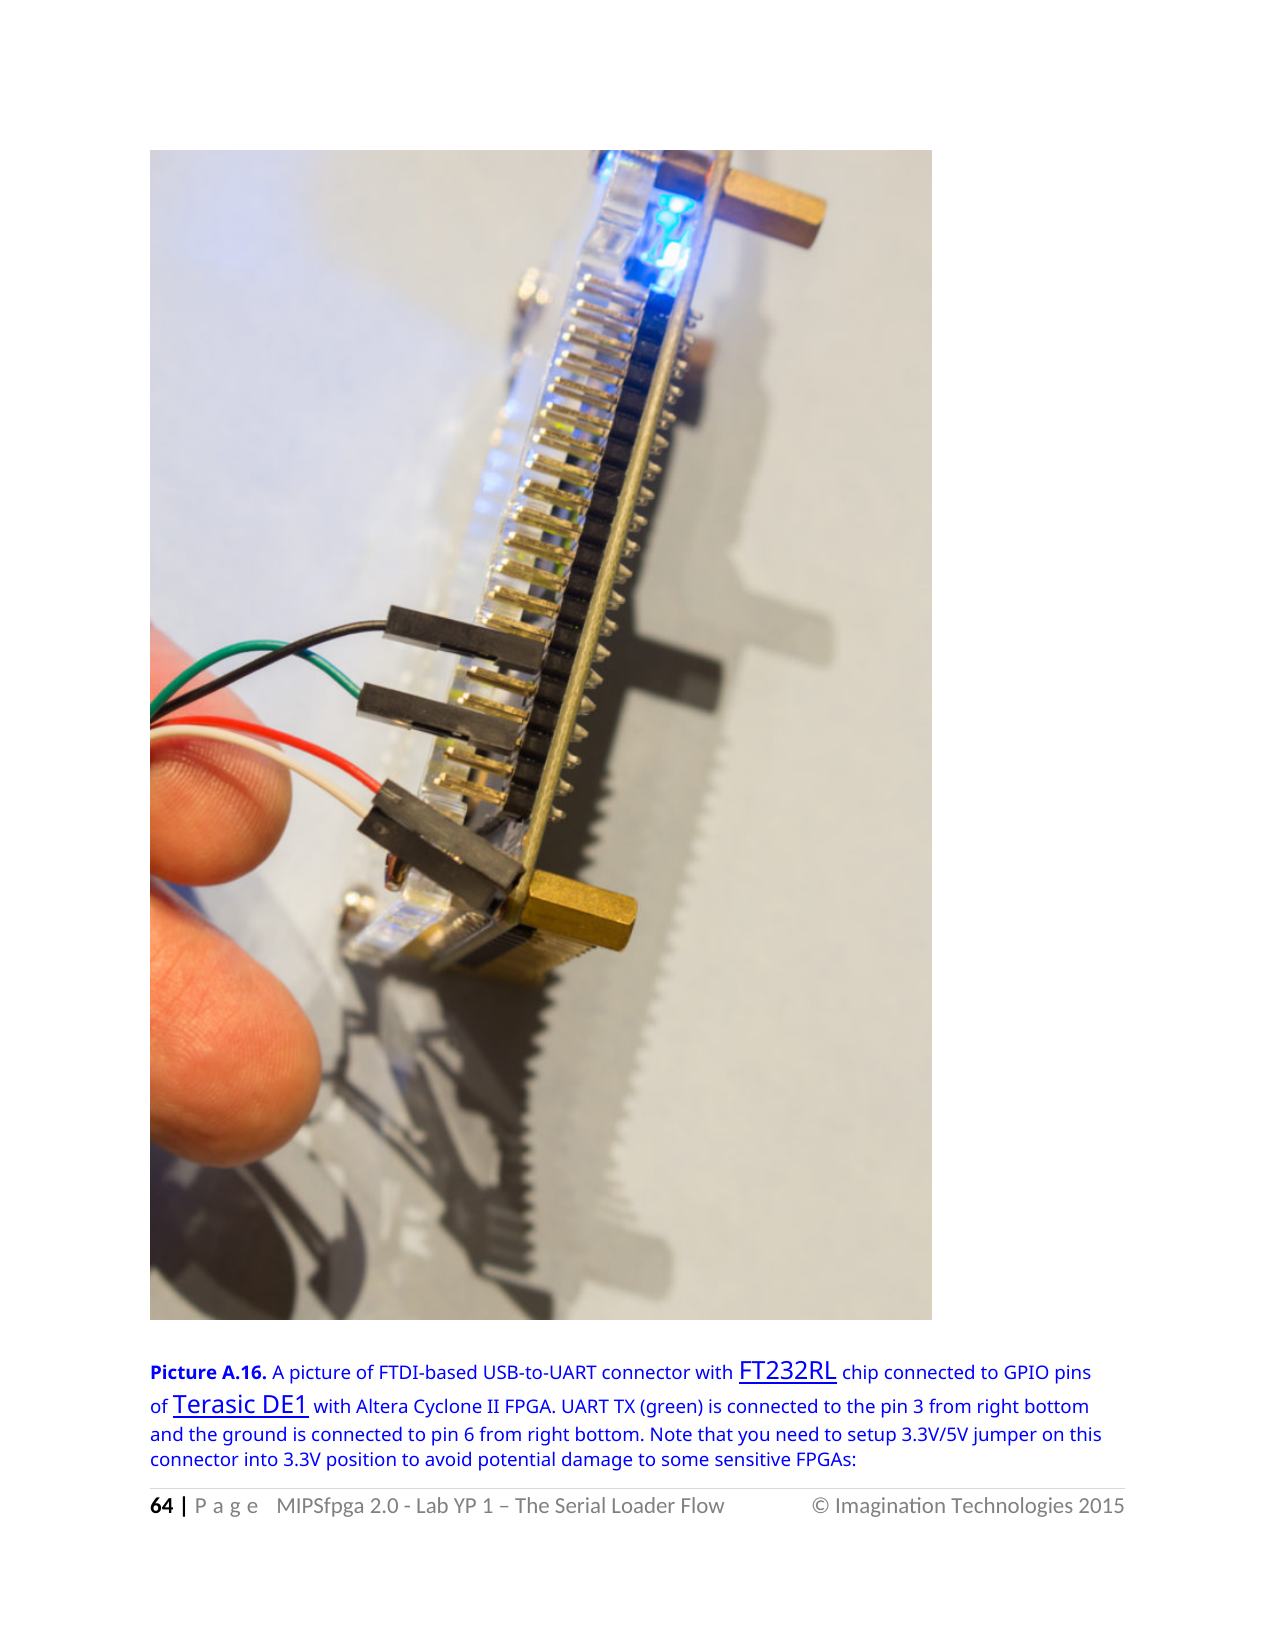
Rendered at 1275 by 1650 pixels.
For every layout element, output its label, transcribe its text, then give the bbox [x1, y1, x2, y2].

text Picture A.16. A picture of FTDI-based USB-to-UART connector with FT232RL chip connected to GPIO pins of Terasic DE1 with Altera Cyclone II FPGA. UART TX (green) is connected to the pin 3 from right bottom and the ground is connected to pin 6 from right bottom. Note that you need to setup 3.3V/5V jumper on this connector into 3.3V position to avoid potential damage to some sensitive FPGAs: [150, 1353, 1125, 1472]
picture [150, 150, 932, 1320]
